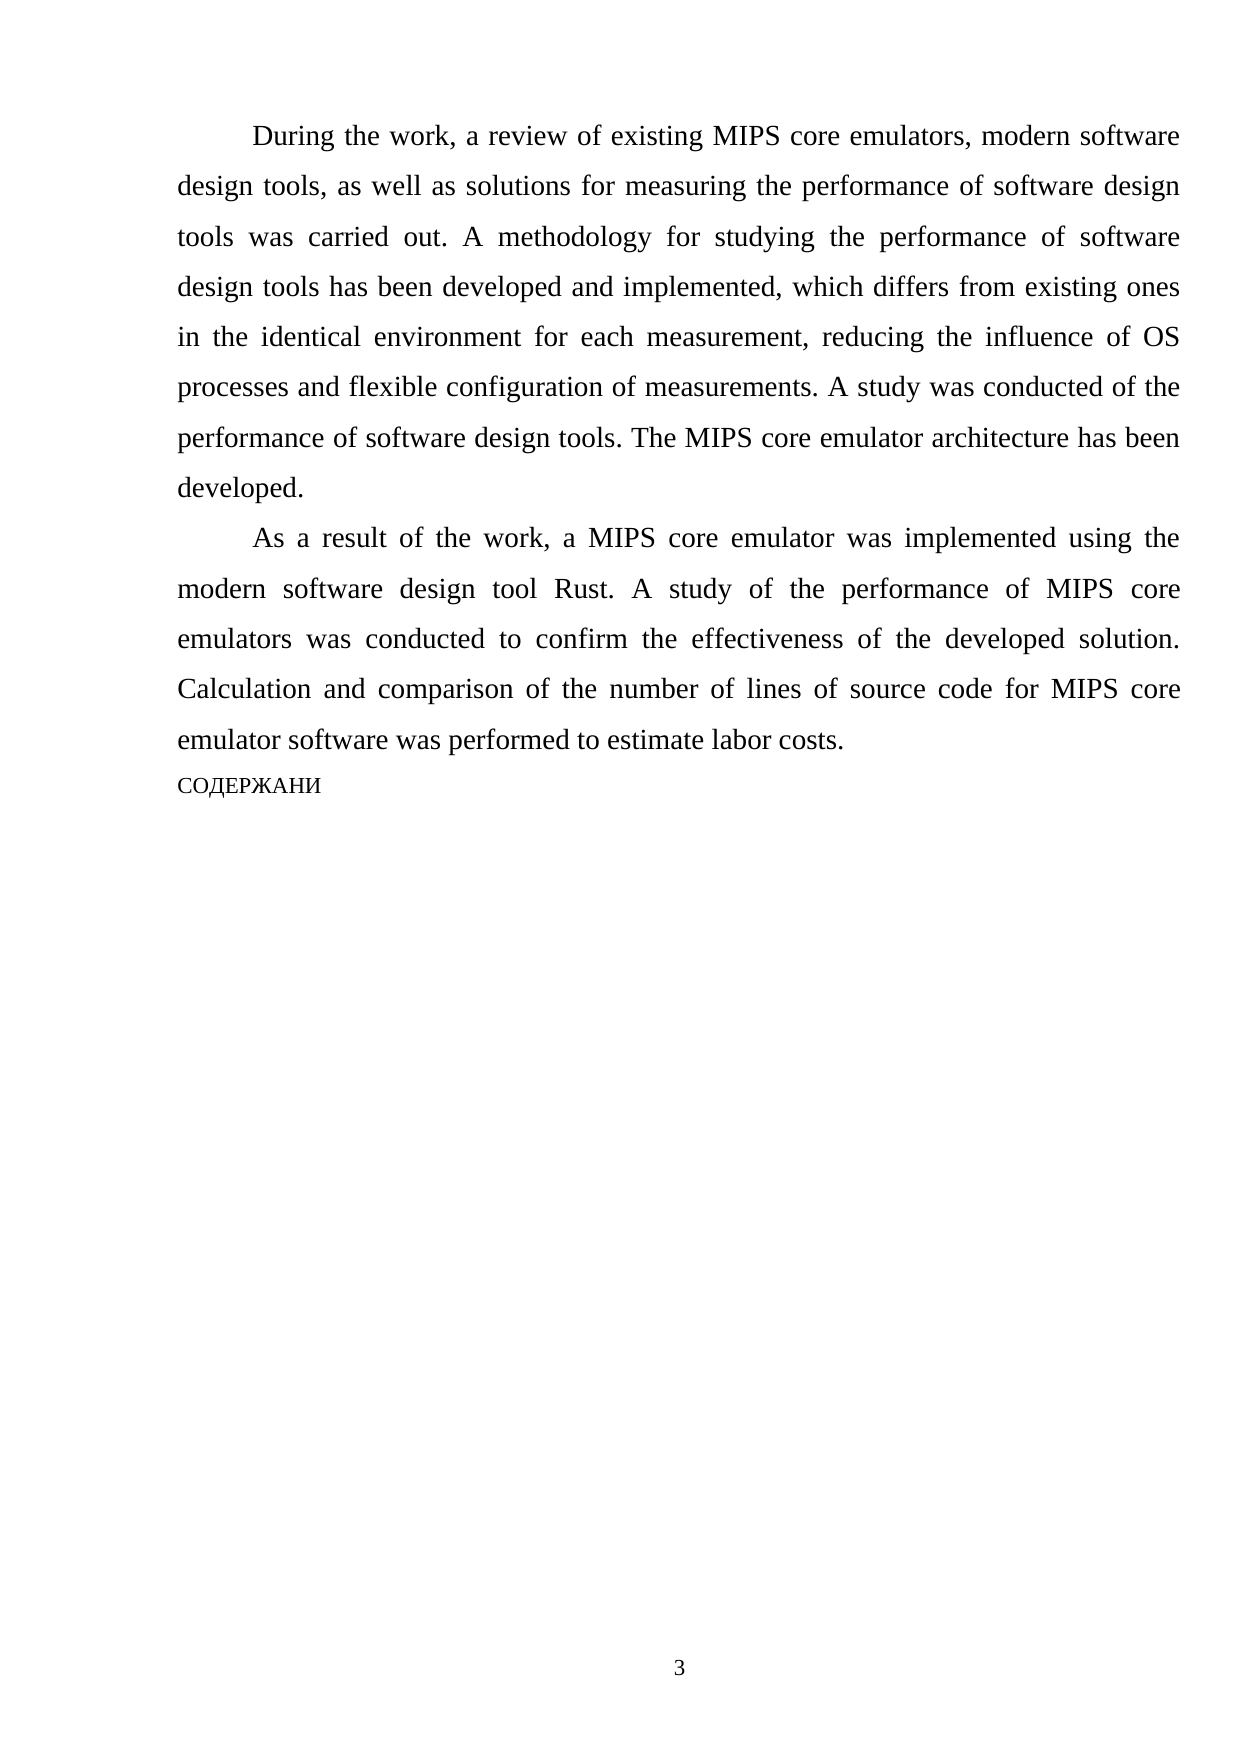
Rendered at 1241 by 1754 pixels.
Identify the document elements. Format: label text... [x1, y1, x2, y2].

text As a result of the work, a MIPS core emulator was implemented using the modern software design tool Rust. A study of the performance of MIPS core emulators was conducted to confirm the effectiveness of the developed solution. Calculation and comparison of the number of lines of source code for MIPS core emulator software was performed to estimate labor costs. [177, 521, 1182, 755]
text During the work, a review of existing MIPS core emulators, modern software design tools, as well as solutions for measuring the performance of software design tools was carried out. A methodology for studying the performance of software design tools has been developed and implemented, which differs from existing ones in the identical environment for each measurement, reducing the influence of OS processes and flexible configuration of measurements. A study was conducted of the performance of software design tools. The MIPS core emulator architecture has been developed. [177, 118, 1182, 504]
